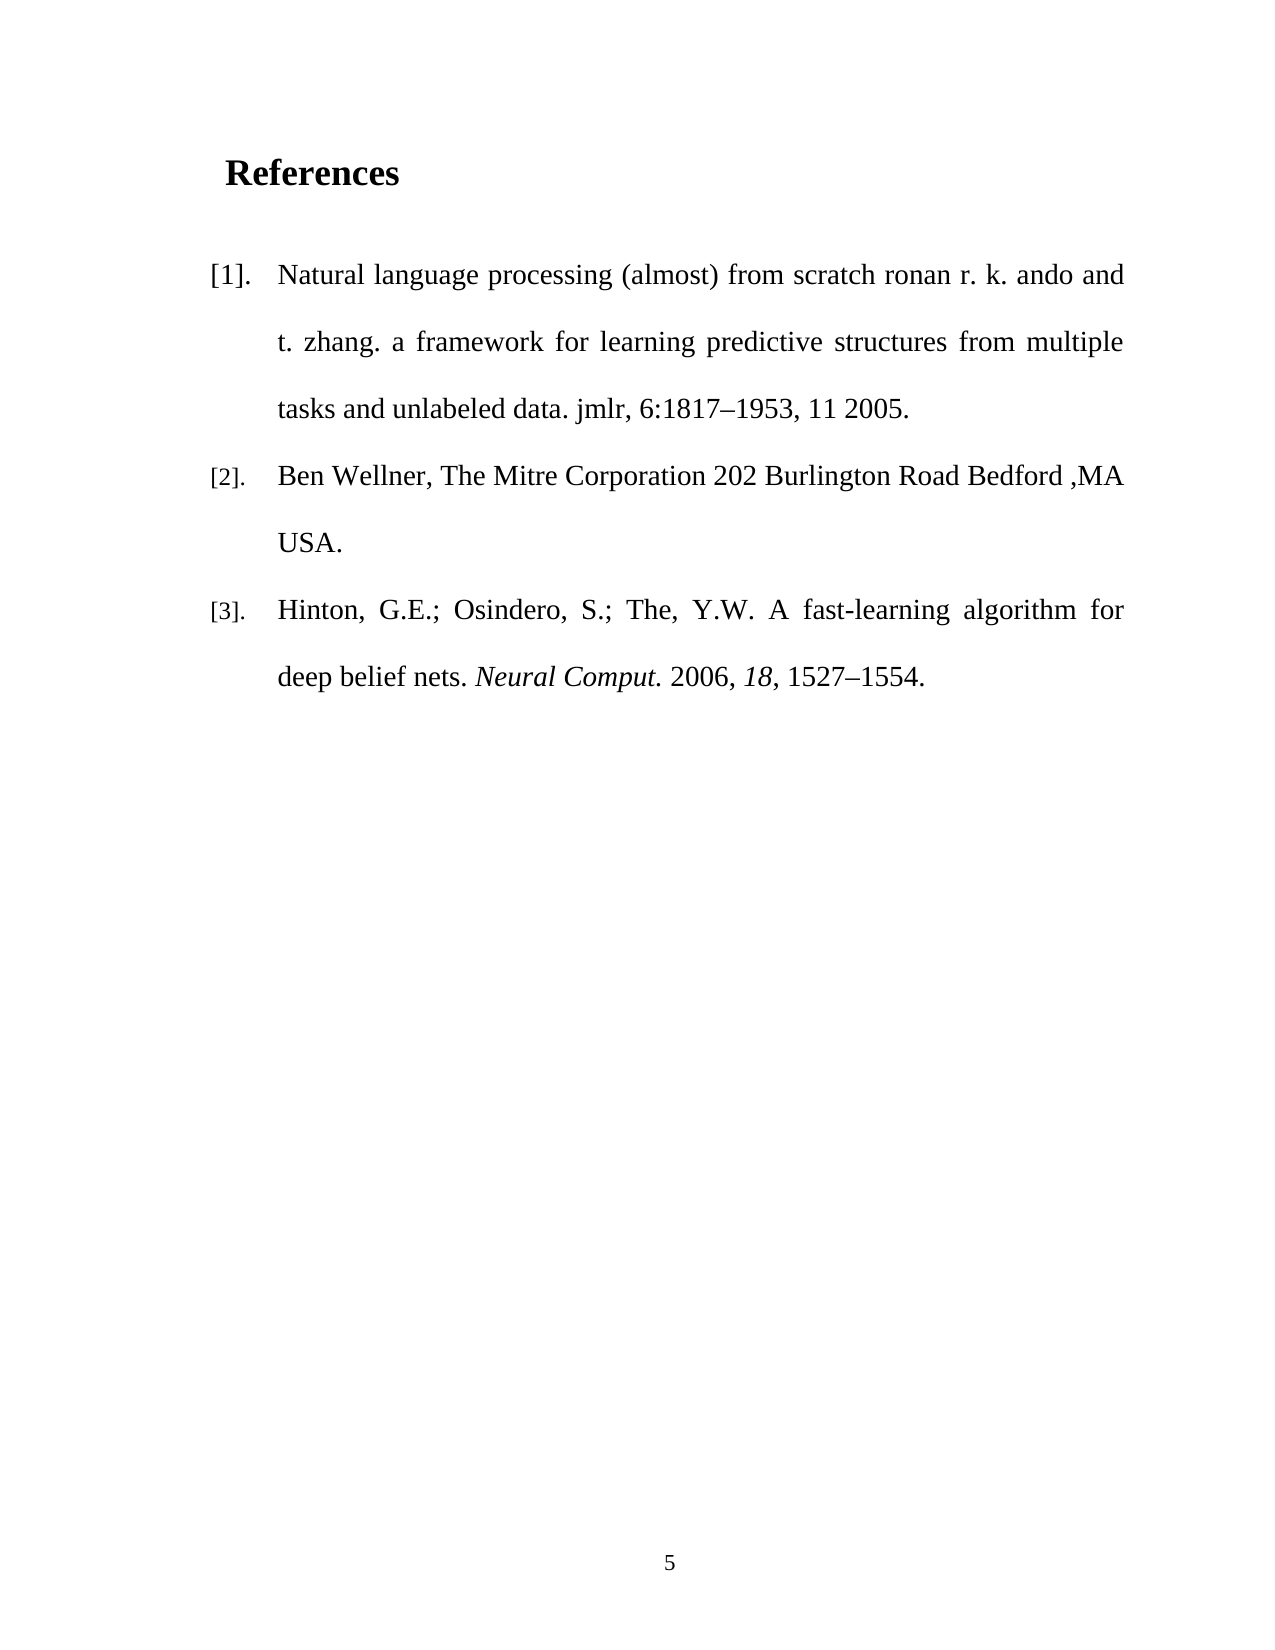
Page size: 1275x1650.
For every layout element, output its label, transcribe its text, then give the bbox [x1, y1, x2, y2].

list Natural language processing (almost) from scratch ronan r. k. ando and t. zhang. a framework for learning predictive structures from multiple tasks and unlabeled data. jmlr, 6:1817–1953, 11 2005. [210, 257, 1125, 425]
text References [225, 150, 1125, 193]
list Ben Wellner, The Mitre Corporation 202 Burlington Road Bedford ,MA USA. [210, 458, 1125, 559]
list Hinton, G.E.; Osindero, S.; The, Y.W. A fast-learning algorithm for deep belief nets. Neural Comput. 2006, 18, 1527–1554. [210, 592, 1125, 693]
